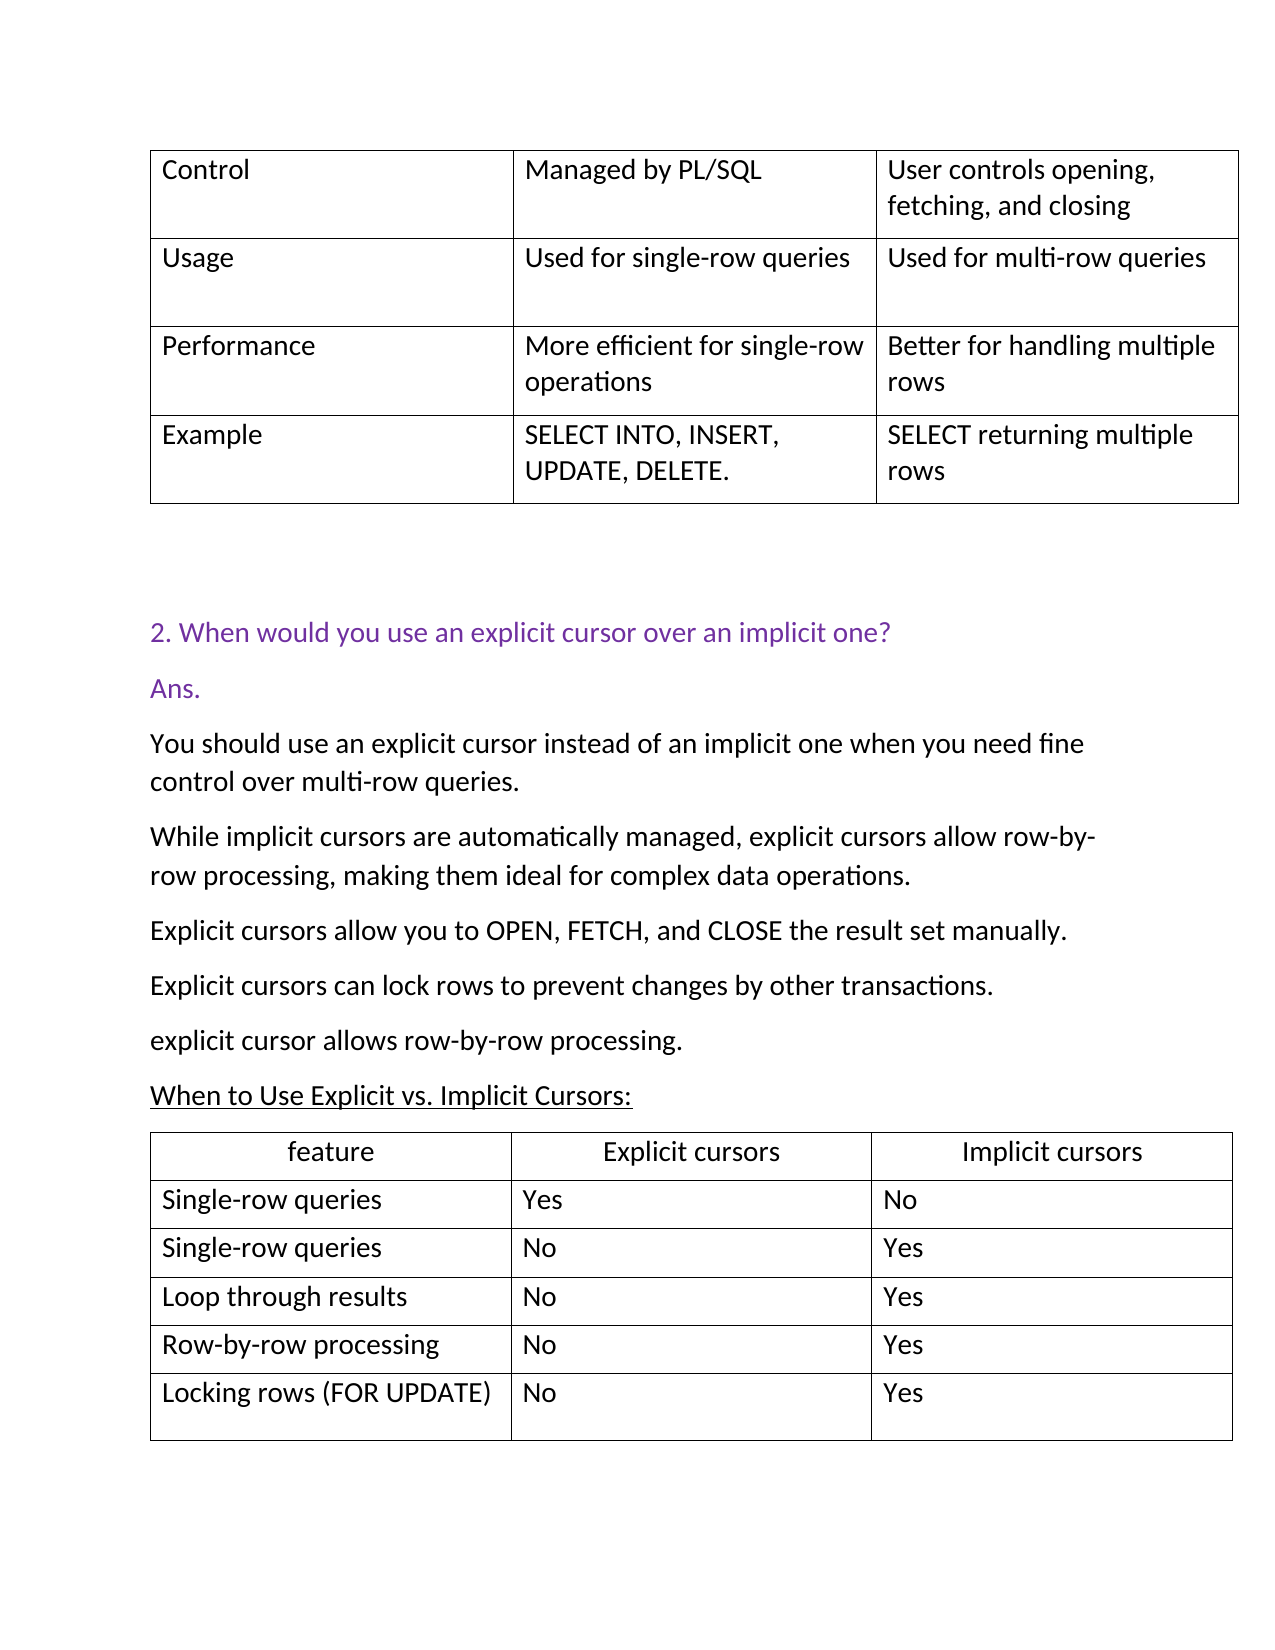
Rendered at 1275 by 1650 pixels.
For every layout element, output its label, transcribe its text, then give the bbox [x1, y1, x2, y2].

table_cell No [872, 1181, 1232, 1228]
table_cell Better for handling multiple rows [877, 327, 1238, 415]
table_cell Row-by-row processing [151, 1326, 511, 1373]
table_cell Used for multi-row queries [877, 239, 1238, 326]
table_cell SELECT returning multiple rows [877, 416, 1238, 503]
text You should use an explicit cursor instead of an implicit one when you need fine control over multi-row queries. [150, 725, 1125, 799]
table_cell No [512, 1229, 871, 1277]
table_cell More efficient for single-row operations [514, 327, 876, 415]
text 2. When would you use an explicit cursor over an implicit one? [150, 614, 1125, 650]
table_header Explicit cursors [512, 1133, 871, 1180]
text When to Use Explicit vs. Implicit Cursors: [150, 1077, 1125, 1113]
table_cell User controls opening, fetching, and closing [877, 151, 1238, 238]
table_cell No [512, 1278, 871, 1325]
text explicit cursor allows row-by-row processing. [150, 1022, 1125, 1058]
table_cell SELECT INTO, INSERT, UPDATE, DELETE. [514, 416, 876, 503]
table_cell Usage [151, 239, 513, 326]
table_cell Yes [872, 1229, 1232, 1277]
table_cell Managed by PL/SQL [514, 151, 876, 238]
table_cell Example [151, 416, 513, 503]
text Ans. [150, 670, 1125, 705]
table_cell No [512, 1326, 871, 1373]
text Explicit cursors allow you to OPEN, FETCH, and CLOSE the result set manually. [150, 912, 1125, 947]
table_cell Performance [151, 327, 513, 415]
table_cell Control [151, 151, 513, 238]
table_cell Yes [512, 1181, 871, 1228]
table_cell Single-row queries [151, 1229, 511, 1277]
text Explicit cursors can lock rows to prevent changes by other transactions. [150, 967, 1125, 1003]
table_cell Yes [872, 1278, 1232, 1325]
table_cell Loop through results [151, 1278, 511, 1325]
table_cell Locking rows (FOR UPDATE) [151, 1374, 511, 1440]
table_cell Single-row queries [151, 1181, 511, 1228]
table_cell Yes [872, 1326, 1232, 1373]
table_cell Yes [872, 1374, 1232, 1440]
text While implicit cursors are automatically managed, explicit cursors allow row-by-row processing, making them ideal for complex data operations. [150, 818, 1125, 892]
table_cell Used for single-row queries [514, 239, 876, 326]
table_header feature [151, 1133, 511, 1180]
table_cell No [512, 1374, 871, 1440]
table_header Implicit cursors [872, 1133, 1232, 1180]
